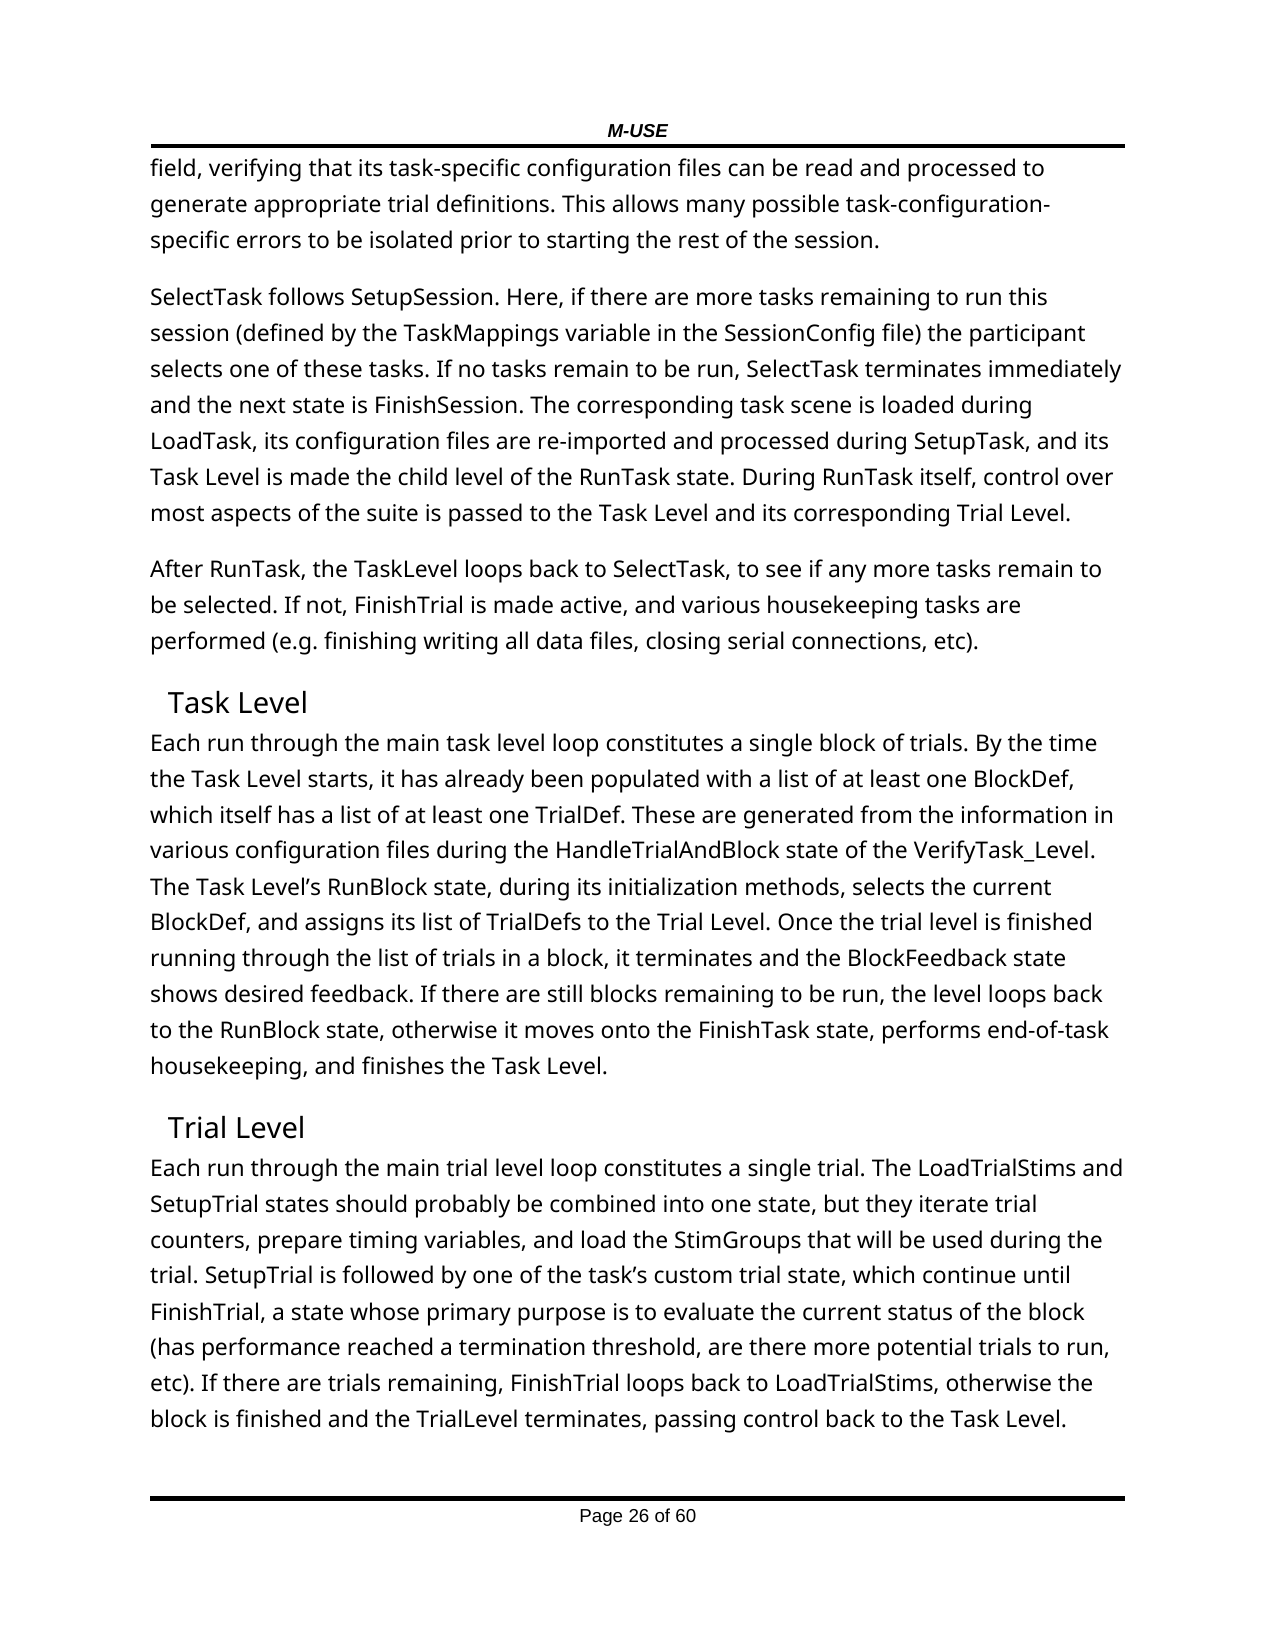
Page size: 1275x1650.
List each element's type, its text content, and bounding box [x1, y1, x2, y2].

subtitle Task Level [168, 682, 1125, 722]
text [150, 152, 1125, 255]
subtitle Trial Level [168, 1107, 1125, 1147]
text SelectTask follows SetupSession. Here, if there are more tasks remaining to run this session (defined by the TaskMappings variable in the SessionConfig file) the participant selects one of these tasks. If no tasks remain to be run, SelectTask terminates immediately and the next state is FinishSession. The corresponding task scene is loaded during LoadTask, its configuration files are re-imported and processed during SetupTask, and its Task Level is made the child level of the RunTask state. During RunTask itself, control over most aspects of the suite is passed to the Task Level and its corresponding Trial Level. [150, 281, 1125, 528]
text Each run through the main task level loop constitutes a single block of trials. By the time the Task Level starts, it has already been populated with a list of at least one BlockDef, which itself has a list of at least one TrialDef. These are generated from the information in various configuration files during the HandleTrialAndBlock state of the VerifyTask_Level. The Task Level’s RunBlock state, during its initialization methods, selects the current BlockDef, and assigns its list of TrialDefs to the Trial Level. Once the trial level is finished running through the list of trials in a block, it terminates and the BlockFeedback state shows desired feedback. If there are still blocks remaining to be run, the level loops back to the RunBlock state, otherwise it moves onto the FinishTask state, performs end-of-task housekeeping, and finishes the Task Level. [150, 727, 1125, 1081]
text After RunTask, the TaskLevel loops back to SelectTask, to see if any more tasks remain to be selected. If not, FinishTrial is made active, and various housekeeping tasks are performed (e.g. finishing writing all data files, closing serial connections, etc). [150, 553, 1125, 656]
text Each run through the main trial level loop constitutes a single trial. The LoadTrialStims and SetupTrial states should probably be combined into one state, but they iterate trial counters, prepare timing variables, and load the StimGroups that will be used during the trial. SetupTrial is followed by one of the task’s custom trial state, which continue until FinishTrial, a state whose primary purpose is to evaluate the current status of the block (has performance reached a termination threshold, are there more potential trials to run, etc). If there are trials remaining, FinishTrial loops back to LoadTrialStims, otherwise the block is finished and the TrialLevel terminates, passing control back to the Task Level. [150, 1152, 1125, 1434]
